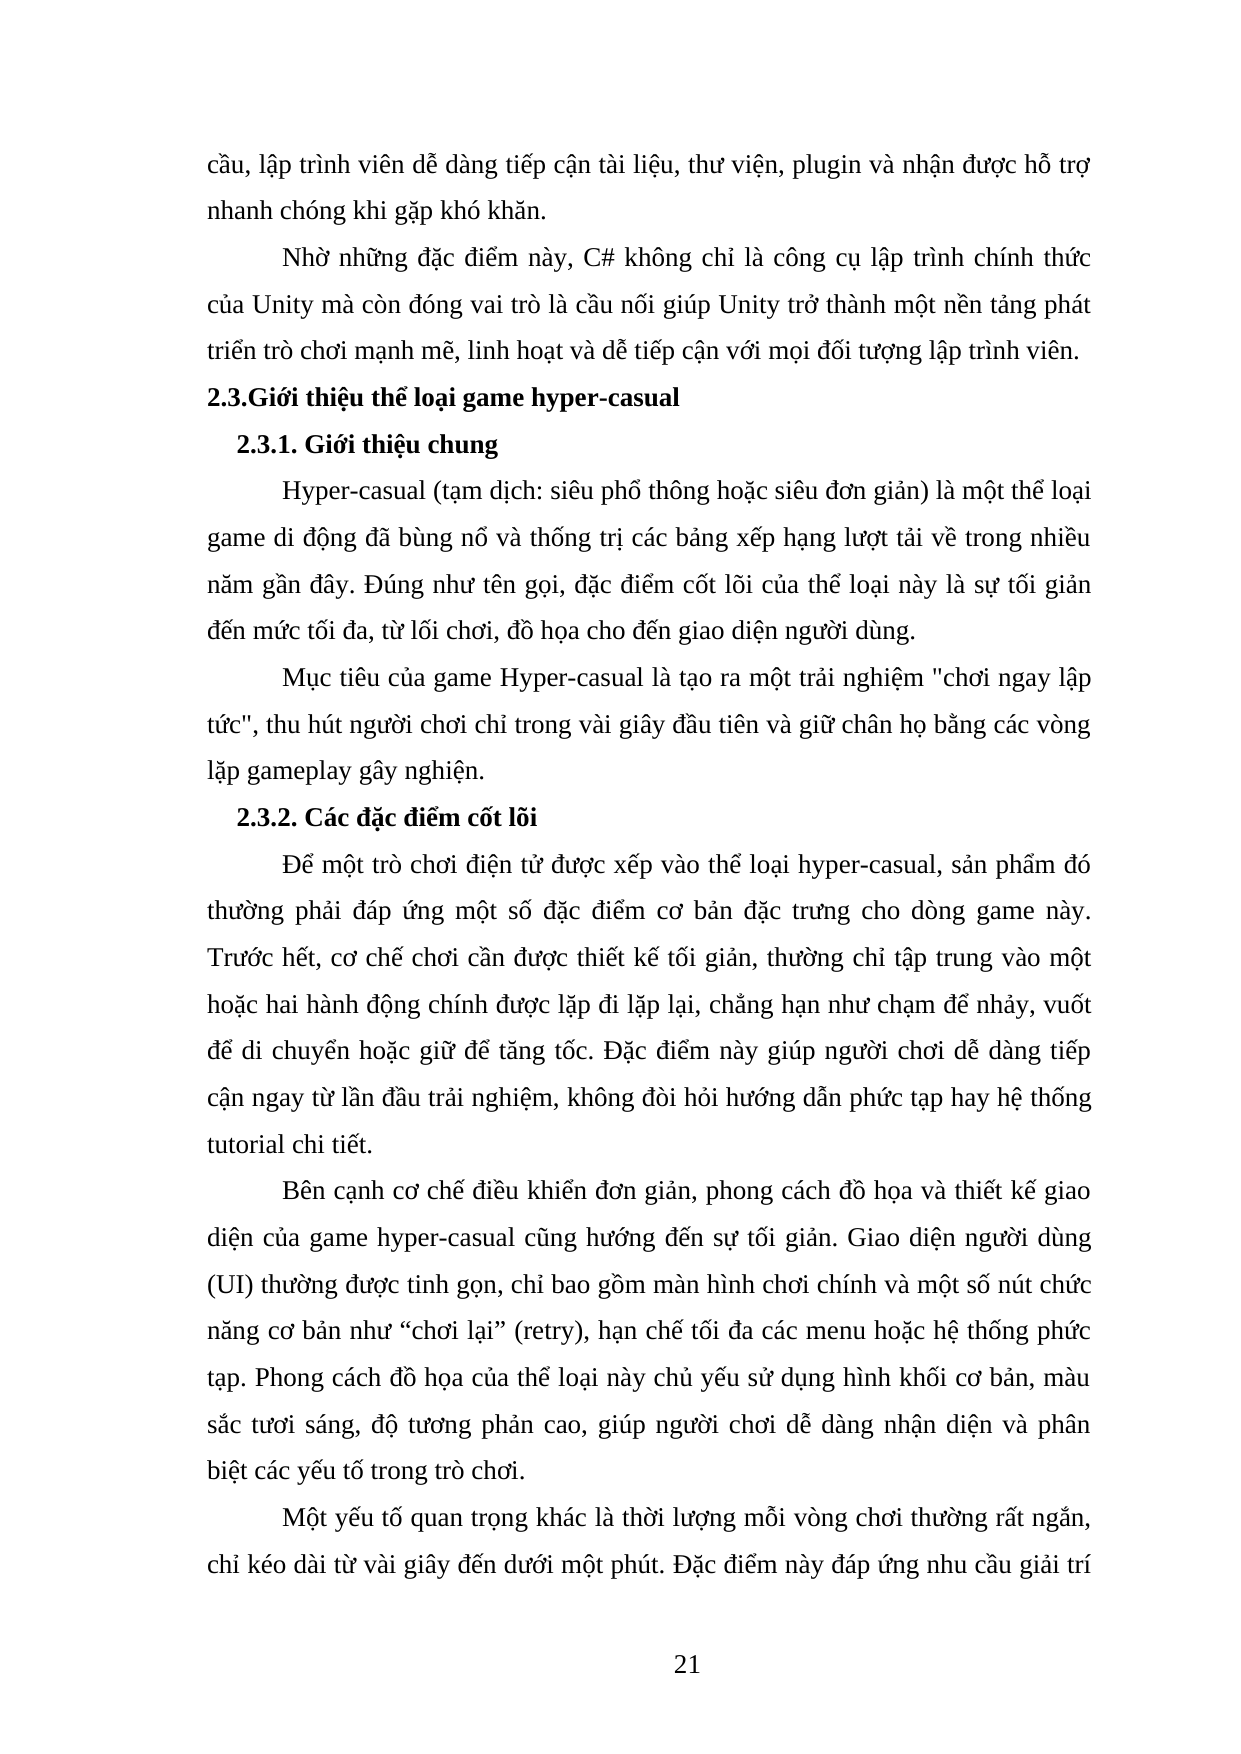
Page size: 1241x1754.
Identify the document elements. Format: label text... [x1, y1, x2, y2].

subtitle 2.3.Giới thiệu thể loại game hyper-casual [207, 381, 1092, 412]
subtitle 2.3.2. Các đặc điểm cốt lõi [207, 801, 1092, 832]
text Bên cạnh cơ chế điều khiển đơn giản, phong cách đồ họa và thiết kế giao diện của game hyper-casual cũng hướng đến sự tối giản. Giao diện người dùng (UI) thường được tinh gọn, chỉ bao gồm màn hình chơi chính và một số nút chức năng cơ bản như “chơi lại” (retry), hạn chế tối đa các menu hoặc hệ thống phức tạp. Phong cách đồ họa của thể loại này chủ yếu sử dụng hình khối cơ bản, màu sắc tươi sáng, độ tương phản cao, giúp người chơi dễ dàng nhận diện và phân biệt các yếu tố trong trò chơi. [207, 1174, 1092, 1486]
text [207, 148, 1092, 226]
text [207, 1501, 1092, 1579]
text Để một trò chơi điện tử được xếp vào thể loại hyper-casual, sản phẩm đó thường phải đáp ứng một số đặc điểm cơ bản đặc trưng cho dòng game này. Trước hết, cơ chế chơi cần được thiết kế tối giản, thường chỉ tập trung vào một hoặc hai hành động chính được lặp đi lặp lại, chẳng hạn như chạm để nhảy, vuốt để di chuyển hoặc giữ để tăng tốc. Đặc điểm này giúp người chơi dễ dàng tiếp cận ngay từ lần đầu trải nghiệm, không đòi hỏi hướng dẫn phức tạp hay hệ thống tutorial chi tiết. [207, 848, 1092, 1159]
subtitle 2.3.1. Giới thiệu chung [207, 428, 1092, 459]
text Hyper-casual (tạm dịch: siêu phổ thông hoặc siêu đơn giản) là một thể loại game di động đã bùng nổ và thống trị các bảng xếp hạng lượt tải về trong nhiều năm gần đây. Đúng như tên gọi, đặc điểm cốt lõi của thể loại này là sự tối giản đến mức tối đa, từ lối chơi, đồ họa cho đến giao diện người dùng. [207, 474, 1092, 646]
text Nhờ những đặc điểm này, C# không chỉ là công cụ lập trình chính thức của Unity mà còn đóng vai trò là cầu nối giúp Unity trở thành một nền tảng phát triển trò chơi mạnh mẽ, linh hoạt và dễ tiếp cận với mọi đối tượng lập trình viên. [207, 241, 1092, 366]
text Mục tiêu của game Hyper-casual là tạo ra một trải nghiệm "chơi ngay lập tức", thu hút người chơi chỉ trong vài giây đầu tiên và giữ chân họ bằng các vòng lặp gameplay gây nghiện. [207, 661, 1092, 786]
